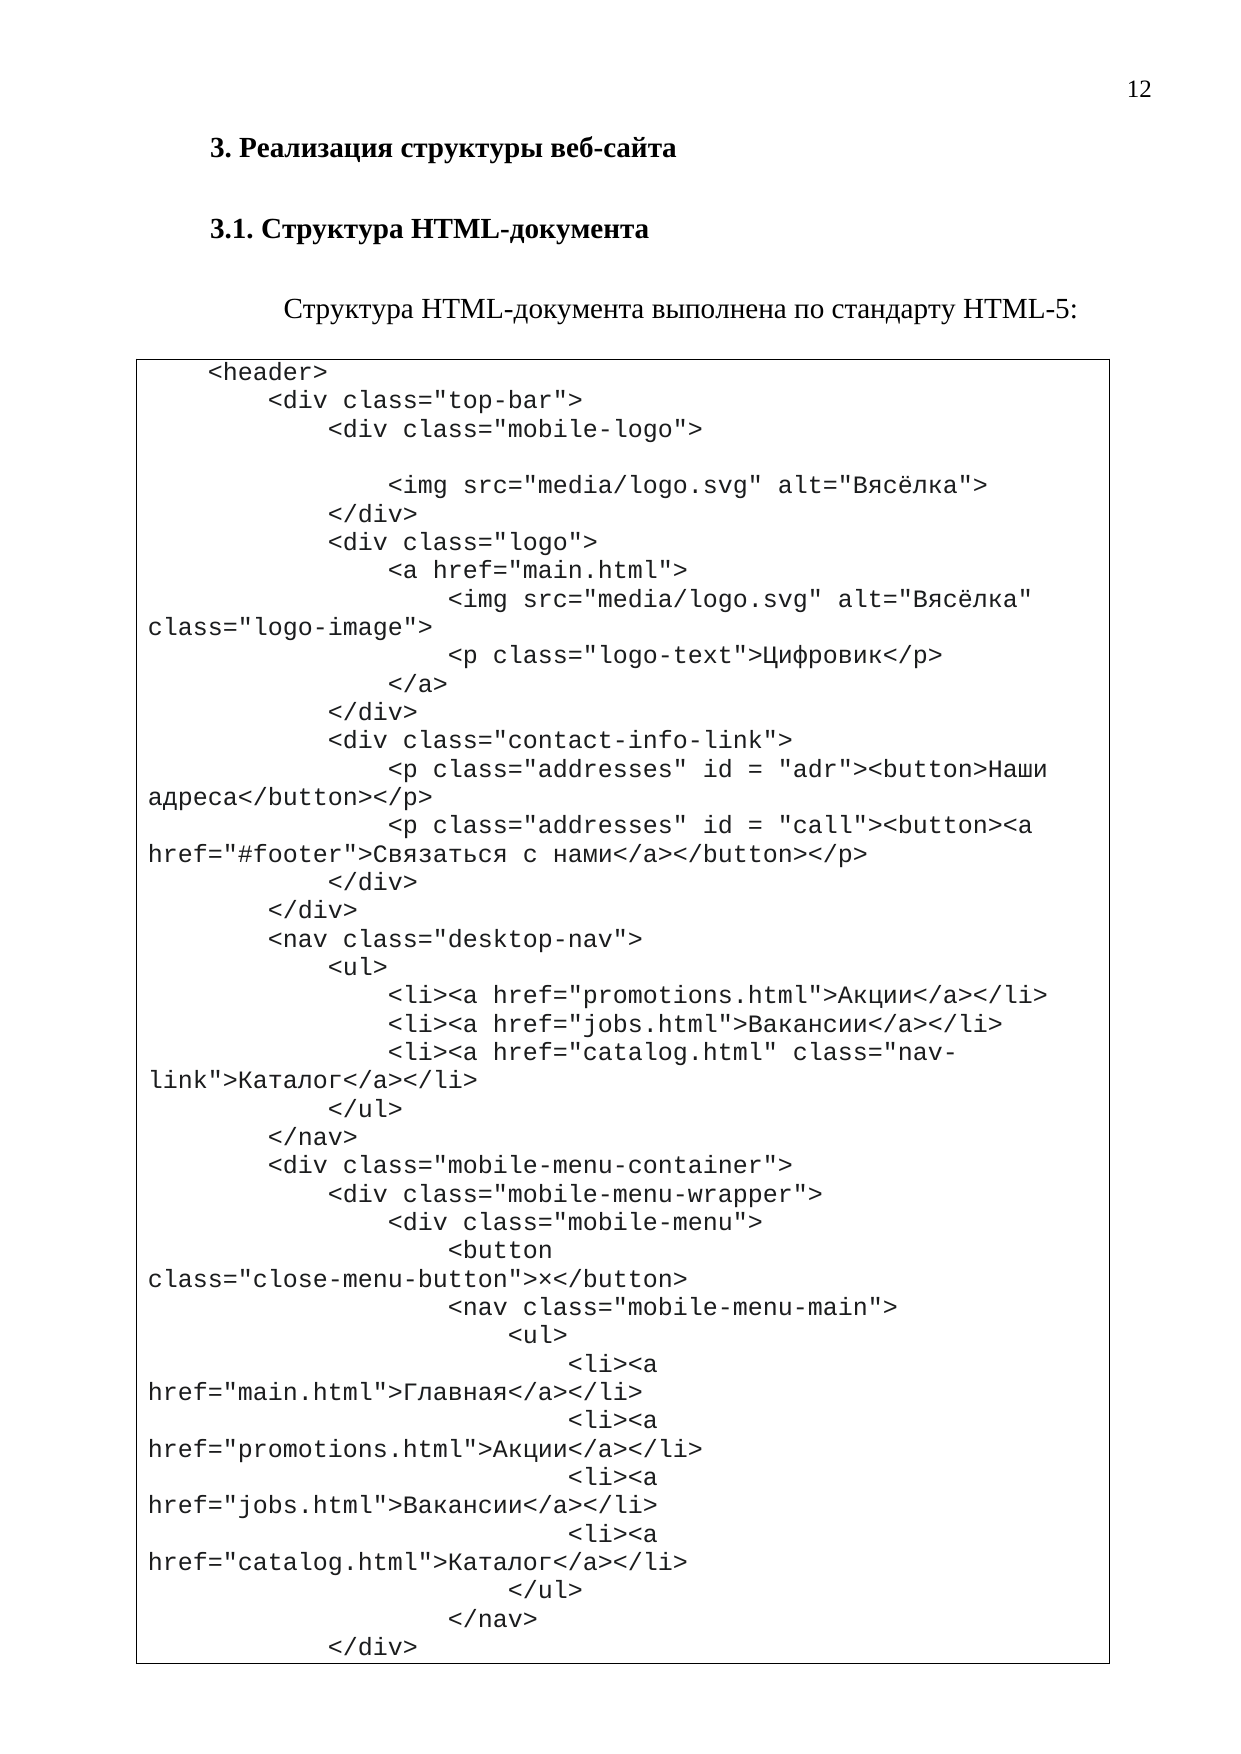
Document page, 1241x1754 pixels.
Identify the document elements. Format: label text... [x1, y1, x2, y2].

subtitle 3.1. Структура HTML-документа [136, 211, 1152, 244]
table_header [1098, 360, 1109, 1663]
subtitle 3. Реализация структуры веб-сайта [136, 131, 1152, 164]
text Структура HTML-документа выполнена по стандарту HTML-5: [136, 291, 1152, 325]
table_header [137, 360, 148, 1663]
